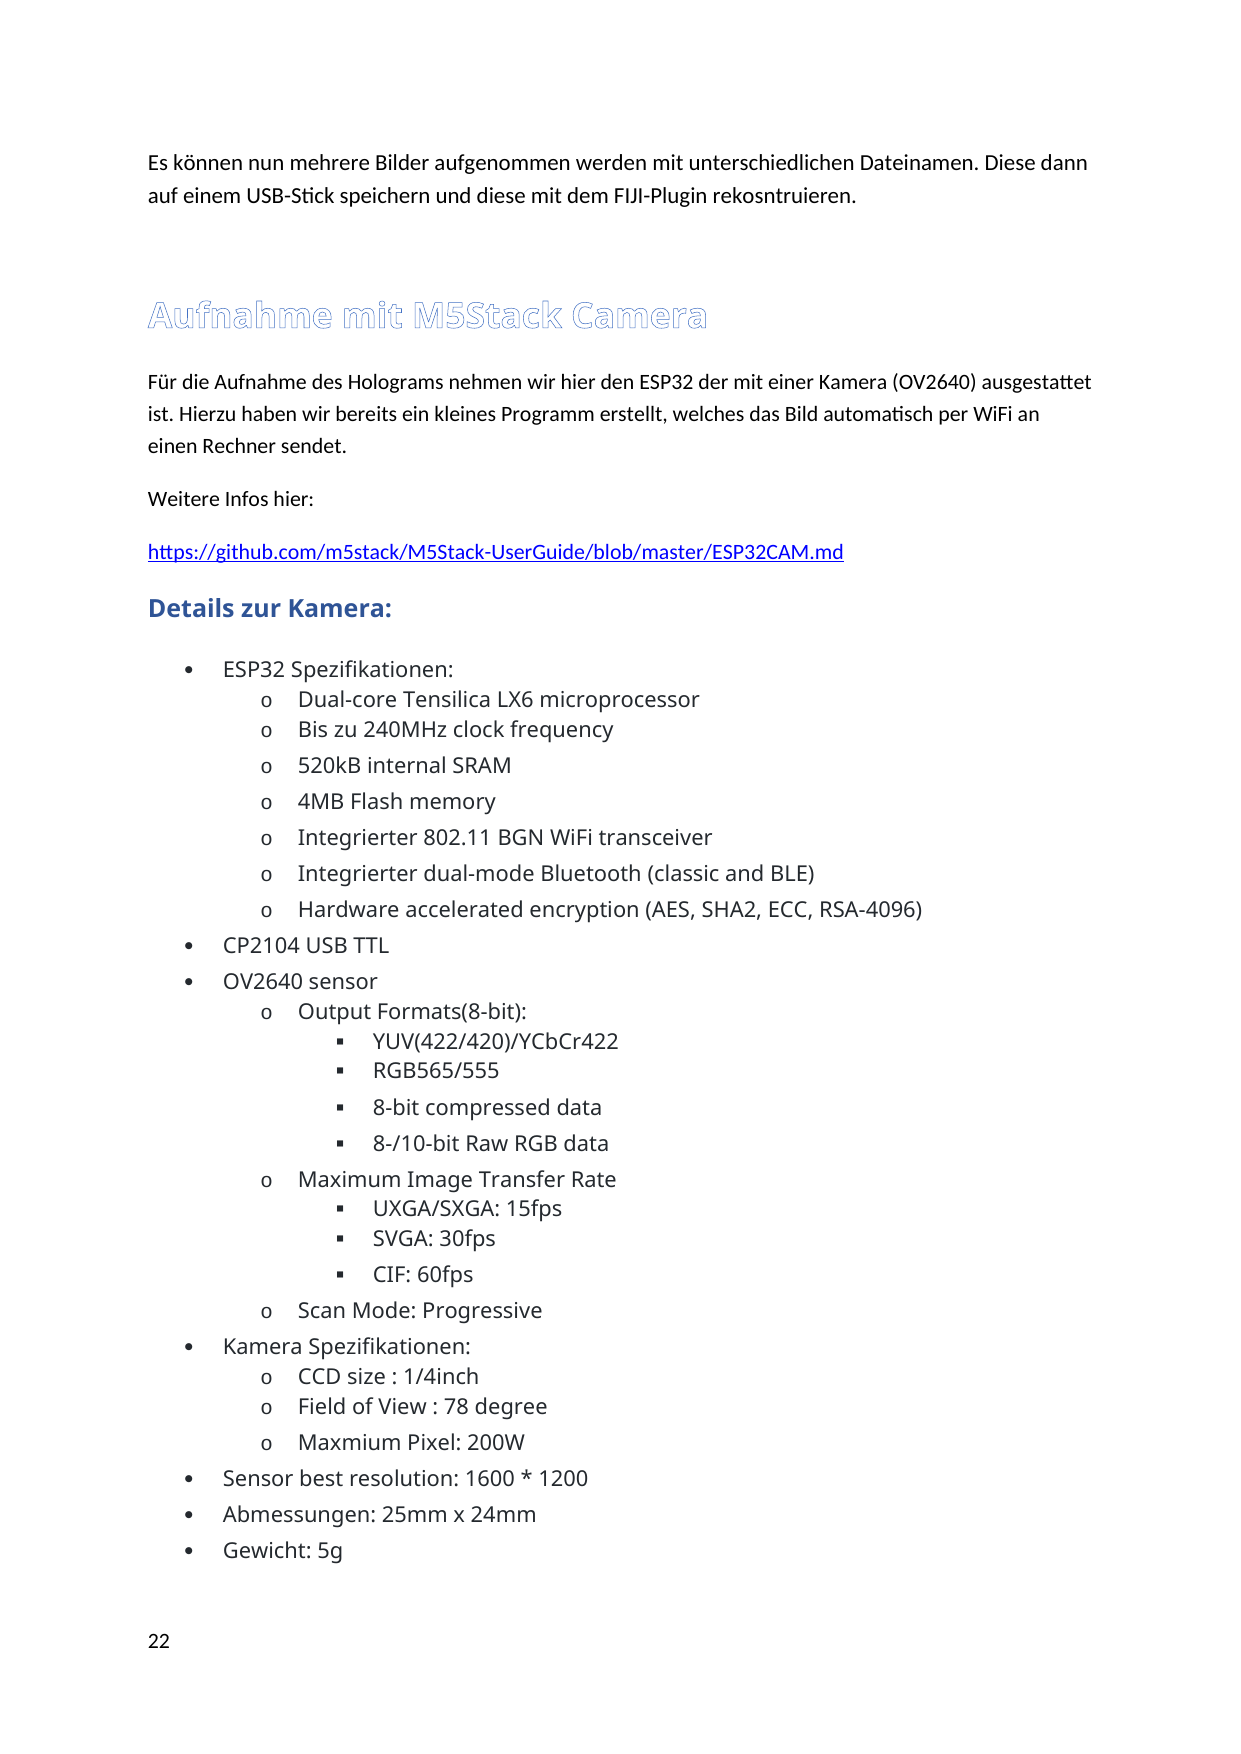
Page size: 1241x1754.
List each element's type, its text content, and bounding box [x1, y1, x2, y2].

list CCD size : 1/4inch [260, 1361, 1093, 1391]
list SVGA: 30fps [335, 1223, 1093, 1253]
text Es können nun mehrere Bilder aufgenommen werden mit unterschiedlichen Dateinamen. Diese dann auf einem USB-Stick speichern und diese mit dem FIJI-Plugin rekosntruieren. [148, 148, 1093, 209]
list CIF: 60fps [335, 1259, 1093, 1289]
list Dual-core Tensilica LX6 microprocessor [260, 684, 1093, 714]
list Output Formats(8-bit): [260, 996, 1093, 1026]
list CP2104 USB TTL [185, 930, 1093, 960]
list OV2640 sensor [185, 966, 1093, 996]
list ESP32 Spezifikationen: [185, 654, 1093, 684]
list 8-/10-bit Raw RGB data [335, 1127, 1093, 1157]
list Maximum Image Transfer Rate [260, 1163, 1093, 1193]
list Integrierter 802.11 BGN WiFi transceiver [260, 822, 1093, 852]
list Hardware accelerated encryption (AES, SHA2, ECC, RSA-4096) [260, 894, 1093, 924]
text Weitere Infos hier: [148, 485, 1093, 512]
subtitle Details zur Kamera: [148, 591, 1093, 625]
list 520kB internal SRAM [260, 750, 1093, 779]
list 4MB Flash memory [260, 786, 1093, 816]
list Gewicht: 5g [185, 1535, 1093, 1565]
list Integrierter dual-mode Bluetooth (classic and BLE) [260, 858, 1093, 888]
list Sensor best resolution: 1600 * 1200 [185, 1463, 1093, 1493]
list Scan Mode: Progressive [260, 1295, 1093, 1325]
list Bis zu 240MHz clock frequency [260, 714, 1093, 743]
list Maxmium Pixel: 200W [260, 1427, 1093, 1457]
list RGB565/555 [335, 1055, 1093, 1085]
list 8-bit compressed data [335, 1091, 1093, 1121]
list Abmessungen: 25mm x 24mm [185, 1499, 1093, 1529]
list Kamera Spezifikationen: [185, 1331, 1093, 1361]
list UXGA/SXGA: 15fps [335, 1193, 1093, 1223]
list YUV(422/420)/YCbCr422 [335, 1026, 1093, 1055]
text https://github.com/m5stack/M5Stack-UserGuide/blob/master/ESP32CAM.md [148, 538, 1093, 565]
text Für die Aufnahme des Holograms nehmen wir hier den ESP32 der mit einer Kamera (OV2640) ausgestattet ist. Hierzu haben wir bereits ein kleines Programm erstellt, welches das Bild automatisch per WiFi an einen Rechner sendet. [148, 368, 1093, 459]
list Field of View : 78 degree [260, 1391, 1093, 1421]
text Aufnahme mit M5Stack Camera [148, 290, 1093, 338]
